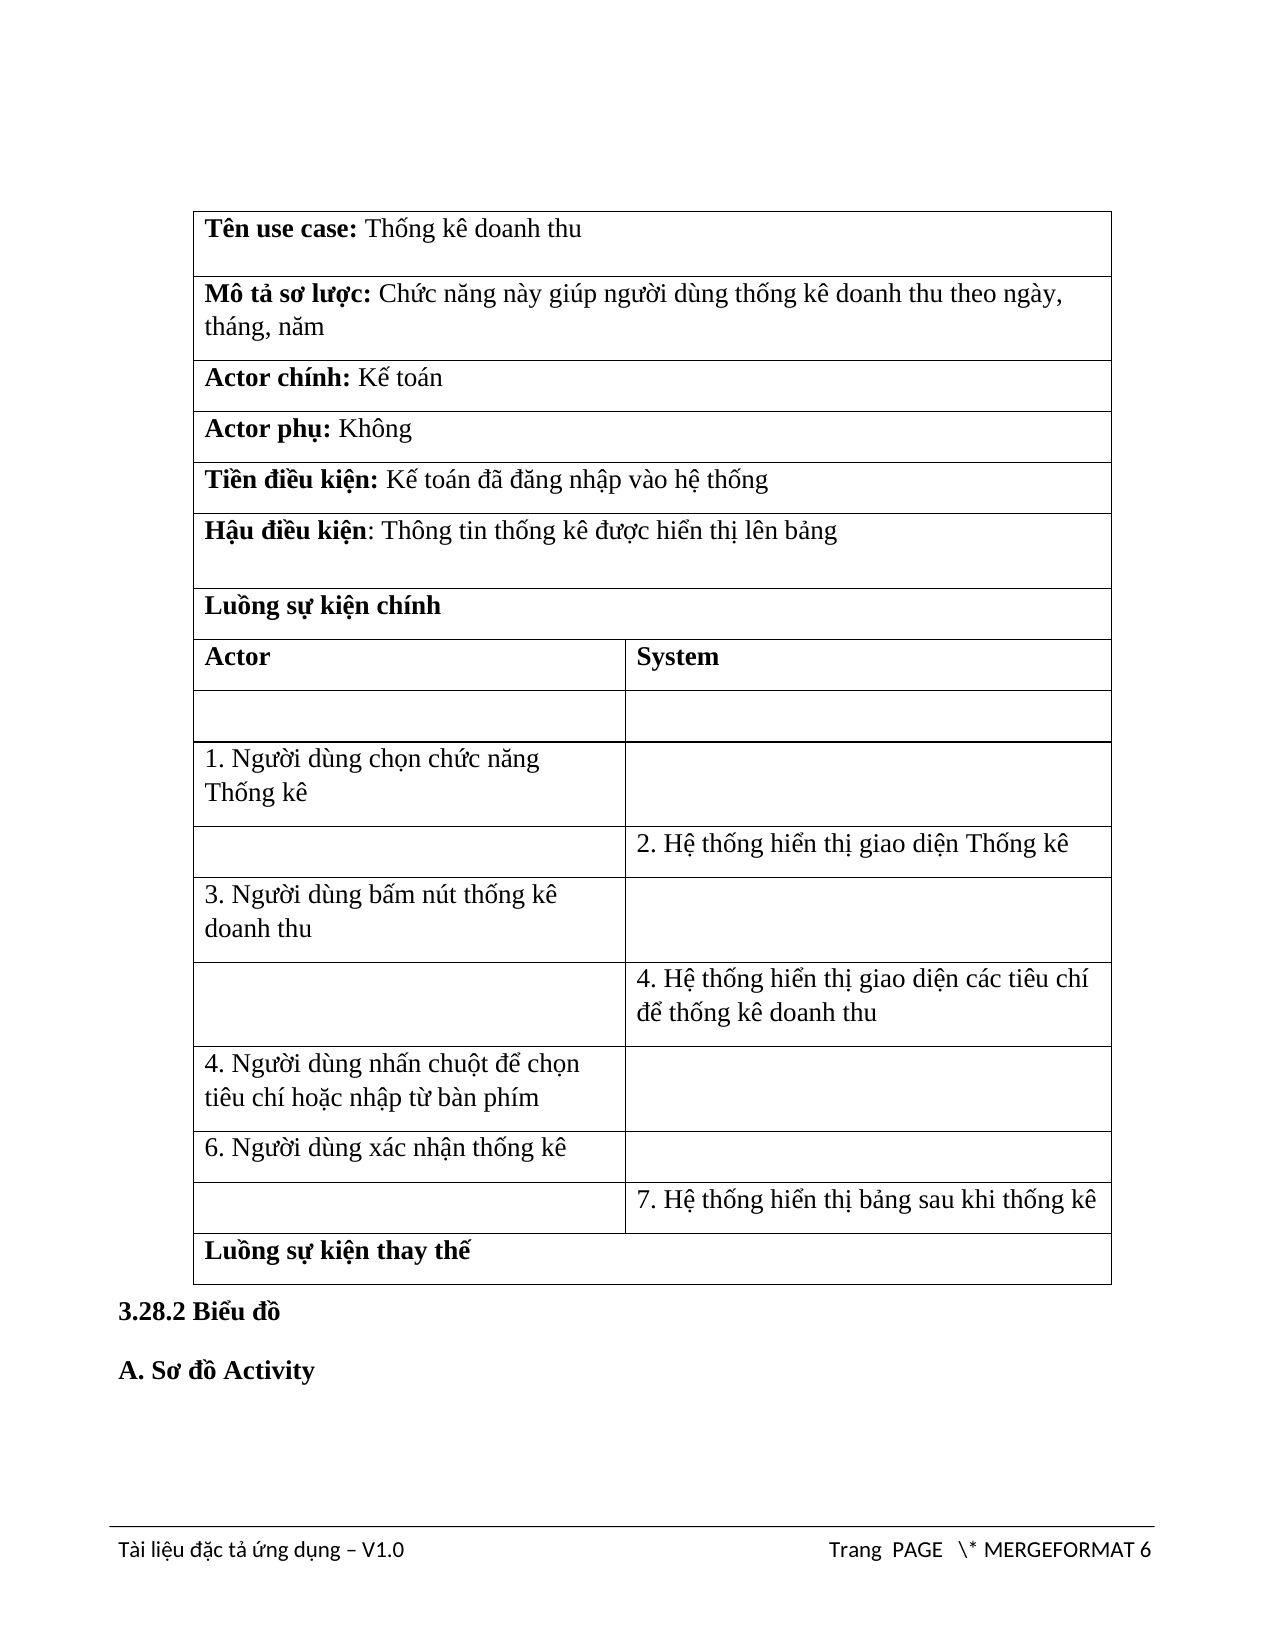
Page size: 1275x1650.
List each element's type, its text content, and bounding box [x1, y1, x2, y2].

table_header Tên use case: Thống kê doanh thu [194, 212, 1111, 276]
table_cell [194, 963, 625, 1046]
table_cell [626, 743, 1111, 826]
table_cell [626, 878, 1111, 962]
text A. Sơ đồ Activity [118, 1354, 1186, 1385]
table_cell 3. Người dùng bấm nút thống kê doanh thu [194, 878, 625, 962]
table_cell 6. Người dùng xác nhận thống kê [194, 1132, 625, 1182]
table_cell [626, 691, 1111, 741]
table_cell [194, 827, 625, 877]
subtitle 3.28.2 Biểu đồ [118, 229, 1186, 1326]
table_cell [194, 1183, 625, 1233]
table_cell 2. Hệ thống hiển thị giao diện Thống kê [626, 827, 1111, 877]
table_cell 7. Hệ thống hiển thị bảng sau khi thống kê [626, 1183, 1111, 1233]
table_cell Hậu điều kiện: Thông tin thống kê được hiển thị lên bảng [194, 514, 1111, 588]
table_cell Actor [194, 640, 625, 690]
table_cell Actor chính: Kế toán [194, 361, 1111, 411]
table_cell Mô tả sơ lược: Chức năng này giúp người dùng thống kê doanh thu theo ngày, tháng, năm [194, 277, 1111, 360]
table_cell [626, 1132, 1111, 1182]
table_cell 1. Người dùng chọn chức năng Thống kê [194, 743, 625, 826]
table_cell Luồng sự kiện thay thế [194, 1234, 1111, 1284]
table_cell [626, 1047, 1111, 1131]
table_cell Actor phụ: Không [194, 412, 1111, 462]
table_cell 4. Người dùng nhấn chuột để chọn tiêu chí hoặc nhập từ bàn phím [194, 1047, 625, 1131]
table_cell System [626, 640, 1111, 690]
table_cell [194, 691, 625, 741]
table_cell 4. Hệ thống hiển thị giao diện các tiêu chí để thống kê doanh thu [626, 963, 1111, 1046]
table_cell Tiền điều kiện: Kế toán đã đăng nhập vào hệ thống [194, 463, 1111, 513]
table_cell Luồng sự kiện chính [194, 589, 1111, 639]
